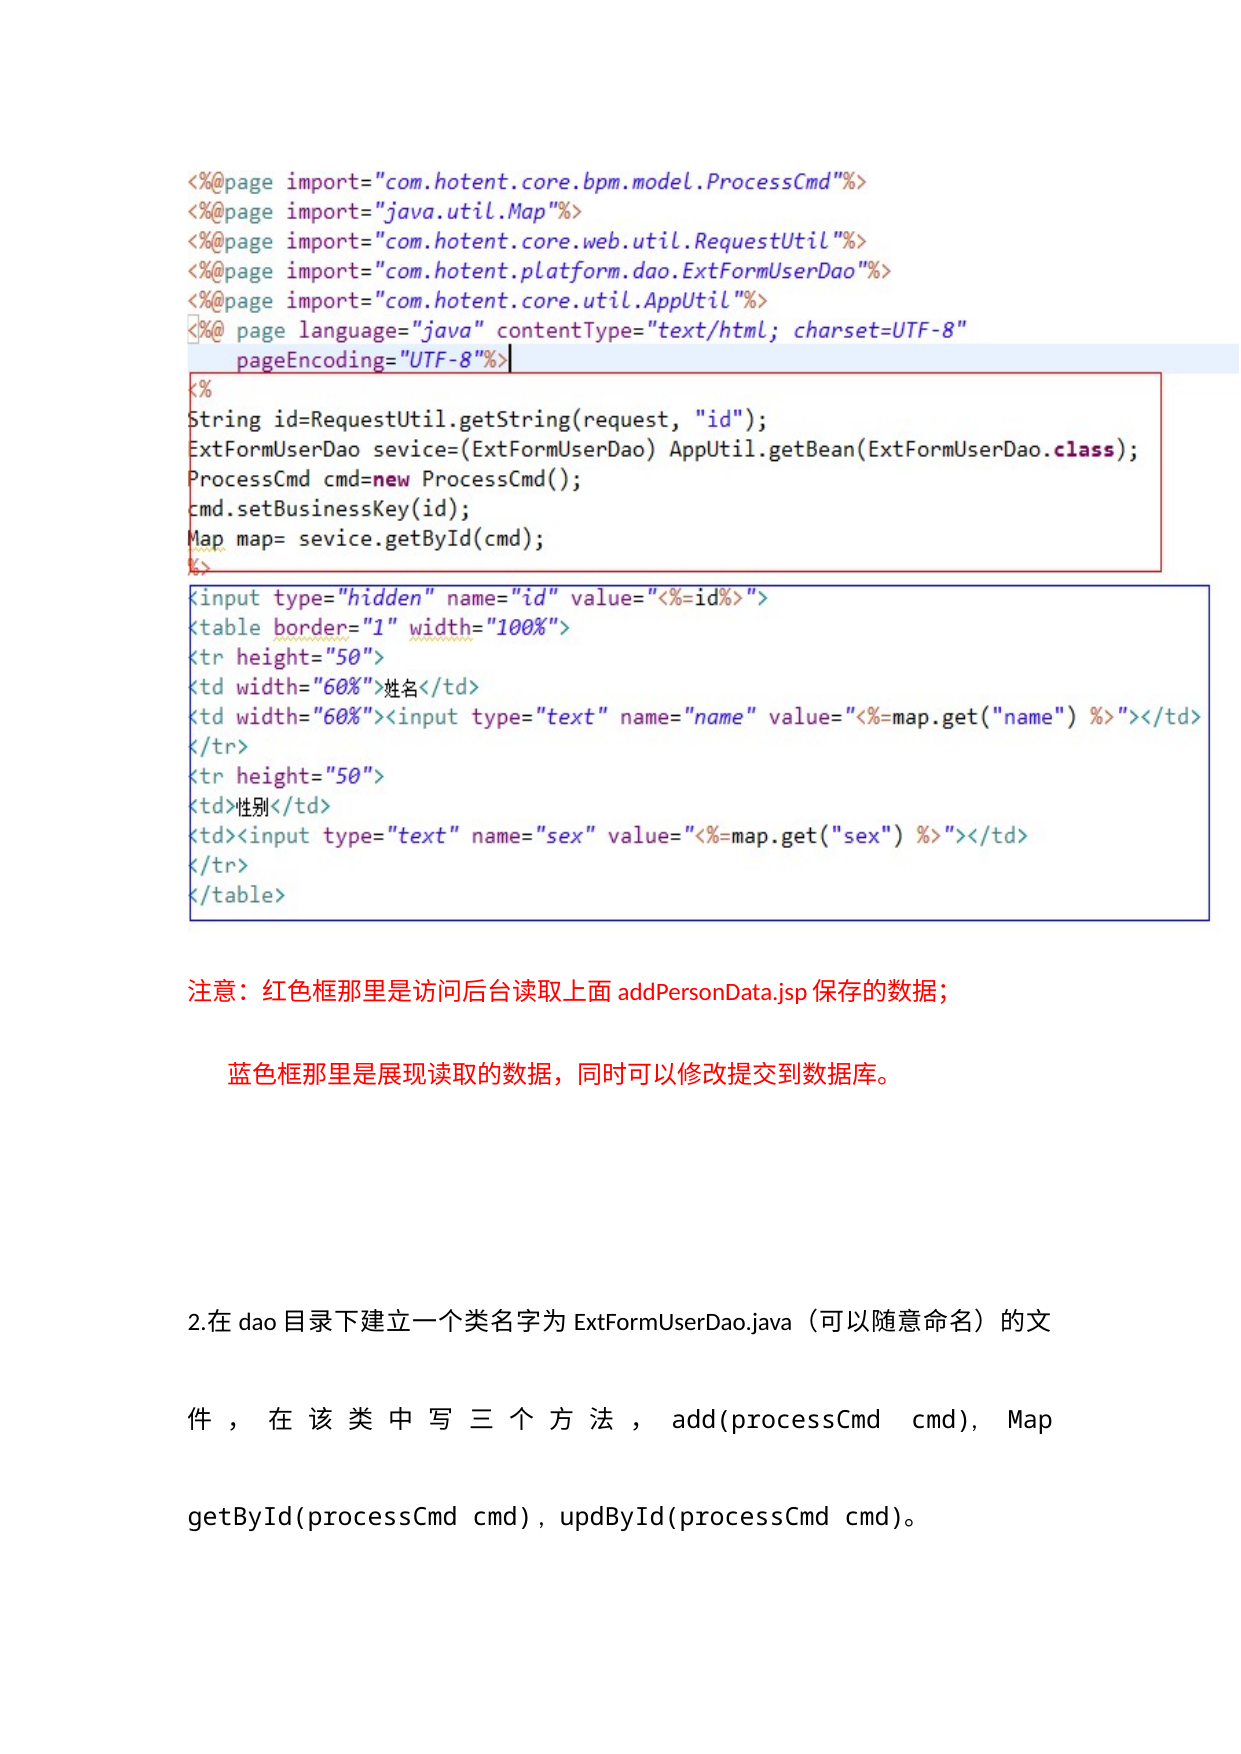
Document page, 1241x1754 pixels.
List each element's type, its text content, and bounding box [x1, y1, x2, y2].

picture [187, 170, 1239, 934]
text 2.在dao目录下建立一个类名字为ExtFormUserDao.java（可以随意命名）的文件，在该类中写三个方法，add(processCmd cmd), Map getById(processCmd cmd) , updById(processCmd cmd)。 [187, 1287, 1053, 1547]
text 蓝色框那里是展现读取的数据，同时可以修改提交到数据库。 [187, 1040, 1053, 1105]
text 注意：红色框那里是访问后台读取上面addPersonData.jsp保存的数据； [187, 957, 1053, 1022]
